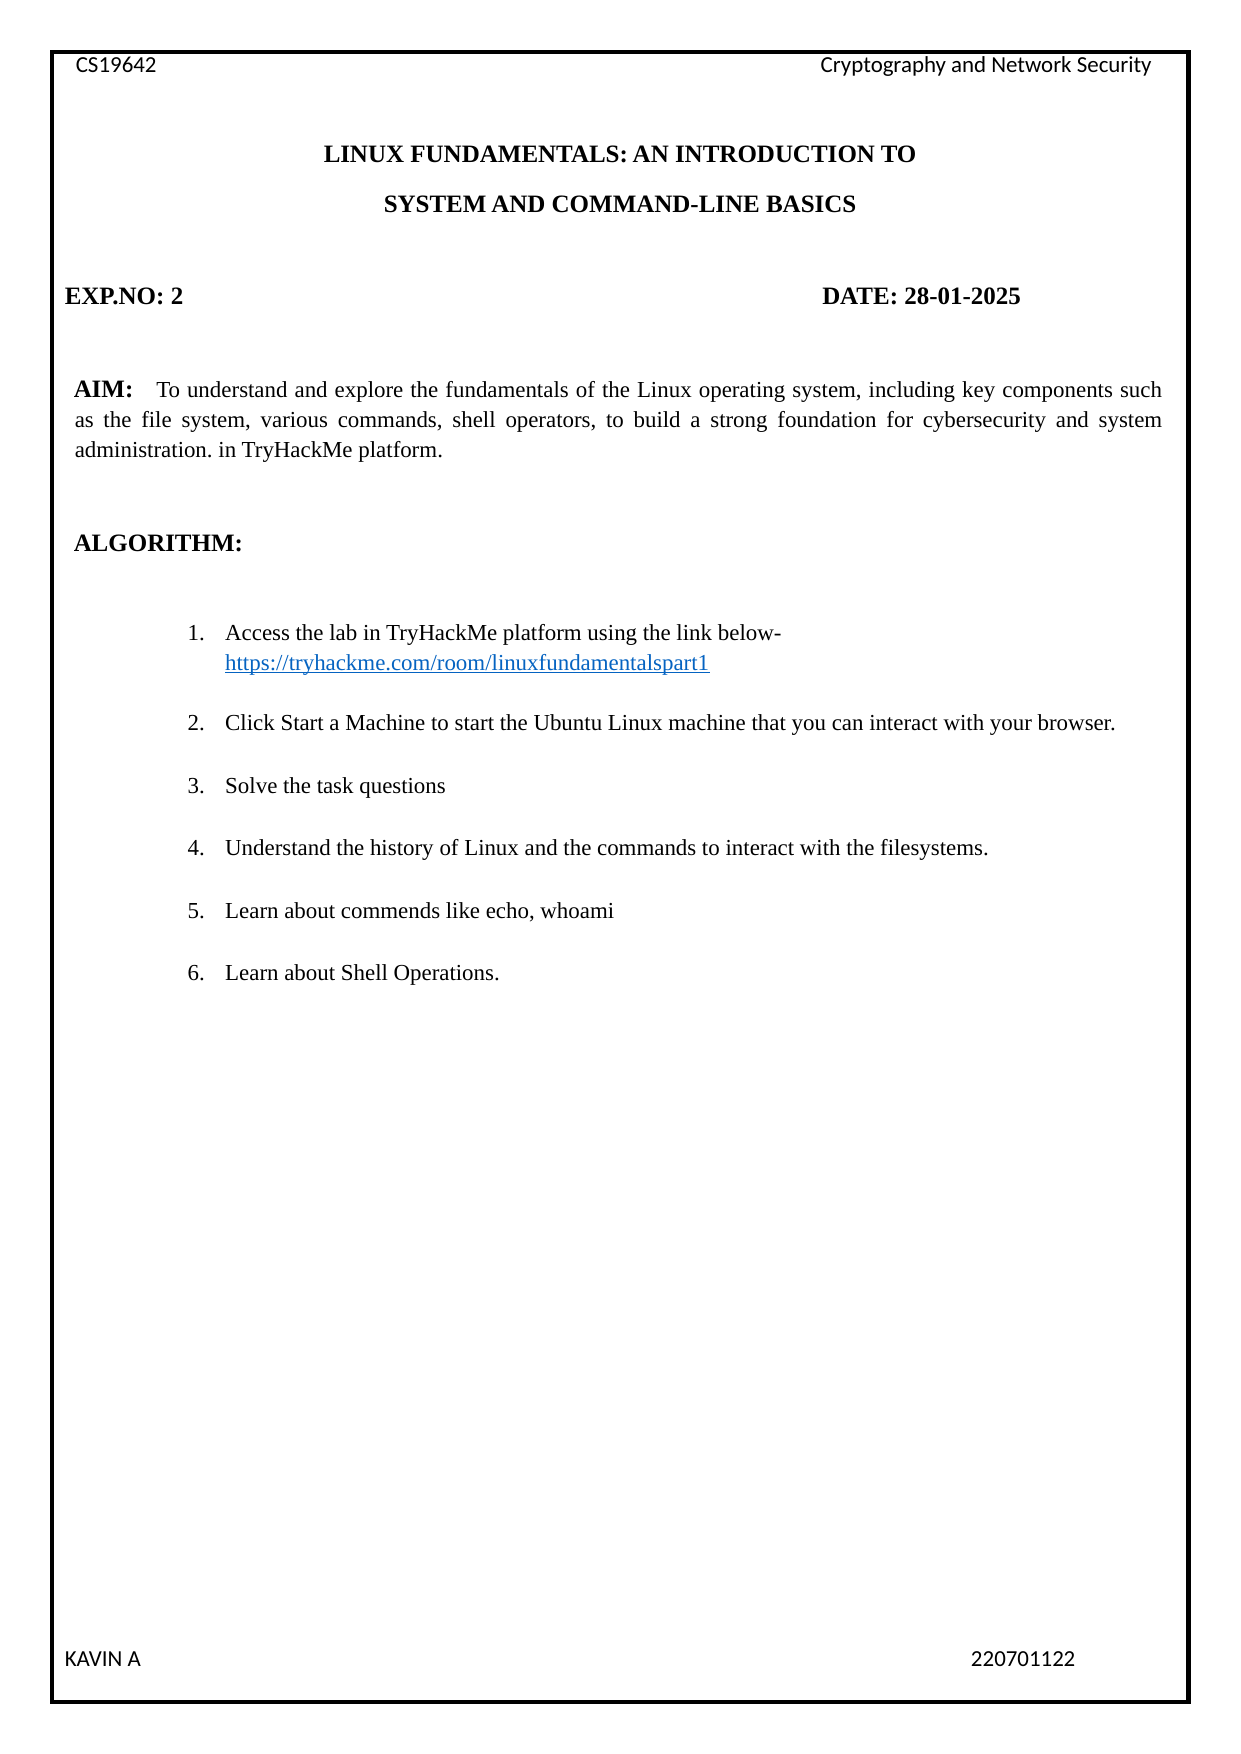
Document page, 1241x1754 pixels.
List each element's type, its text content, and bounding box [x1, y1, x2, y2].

list Learn about commends like echo, whoami [187, 897, 1166, 923]
text ALGORITHM: [73, 528, 1172, 557]
list Understand the history of Linux and the commands to interact with the filesystems. [187, 834, 1166, 861]
list Solve the task questions [187, 772, 1166, 798]
list Access the lab in TryHackMe platform using the link below- https://tryhackme.com/room/linuxfundamentalspart1 [187, 619, 1166, 675]
subtitle SYSTEM AND COMMAND-LINE BASICS [69, 189, 1171, 218]
text AIM: To understand and explore the fundamentals of the Linux operating system, including key components such as the file system, various commands, shell operators, to build a strong foundation for cybersecurity and system administration. in TryHackMe platform. [73, 374, 1164, 463]
list Click Start a Machine to start the Ubuntu Linux machine that you can interact with your browser. [187, 709, 1166, 736]
list Learn about Shell Operations. [187, 959, 1166, 986]
text EXP.NO: 2 DATE: 28-01-2025 [64, 281, 1172, 310]
text LINUX FUNDAMENTALS: AN INTRODUCTION TO [69, 139, 1171, 167]
